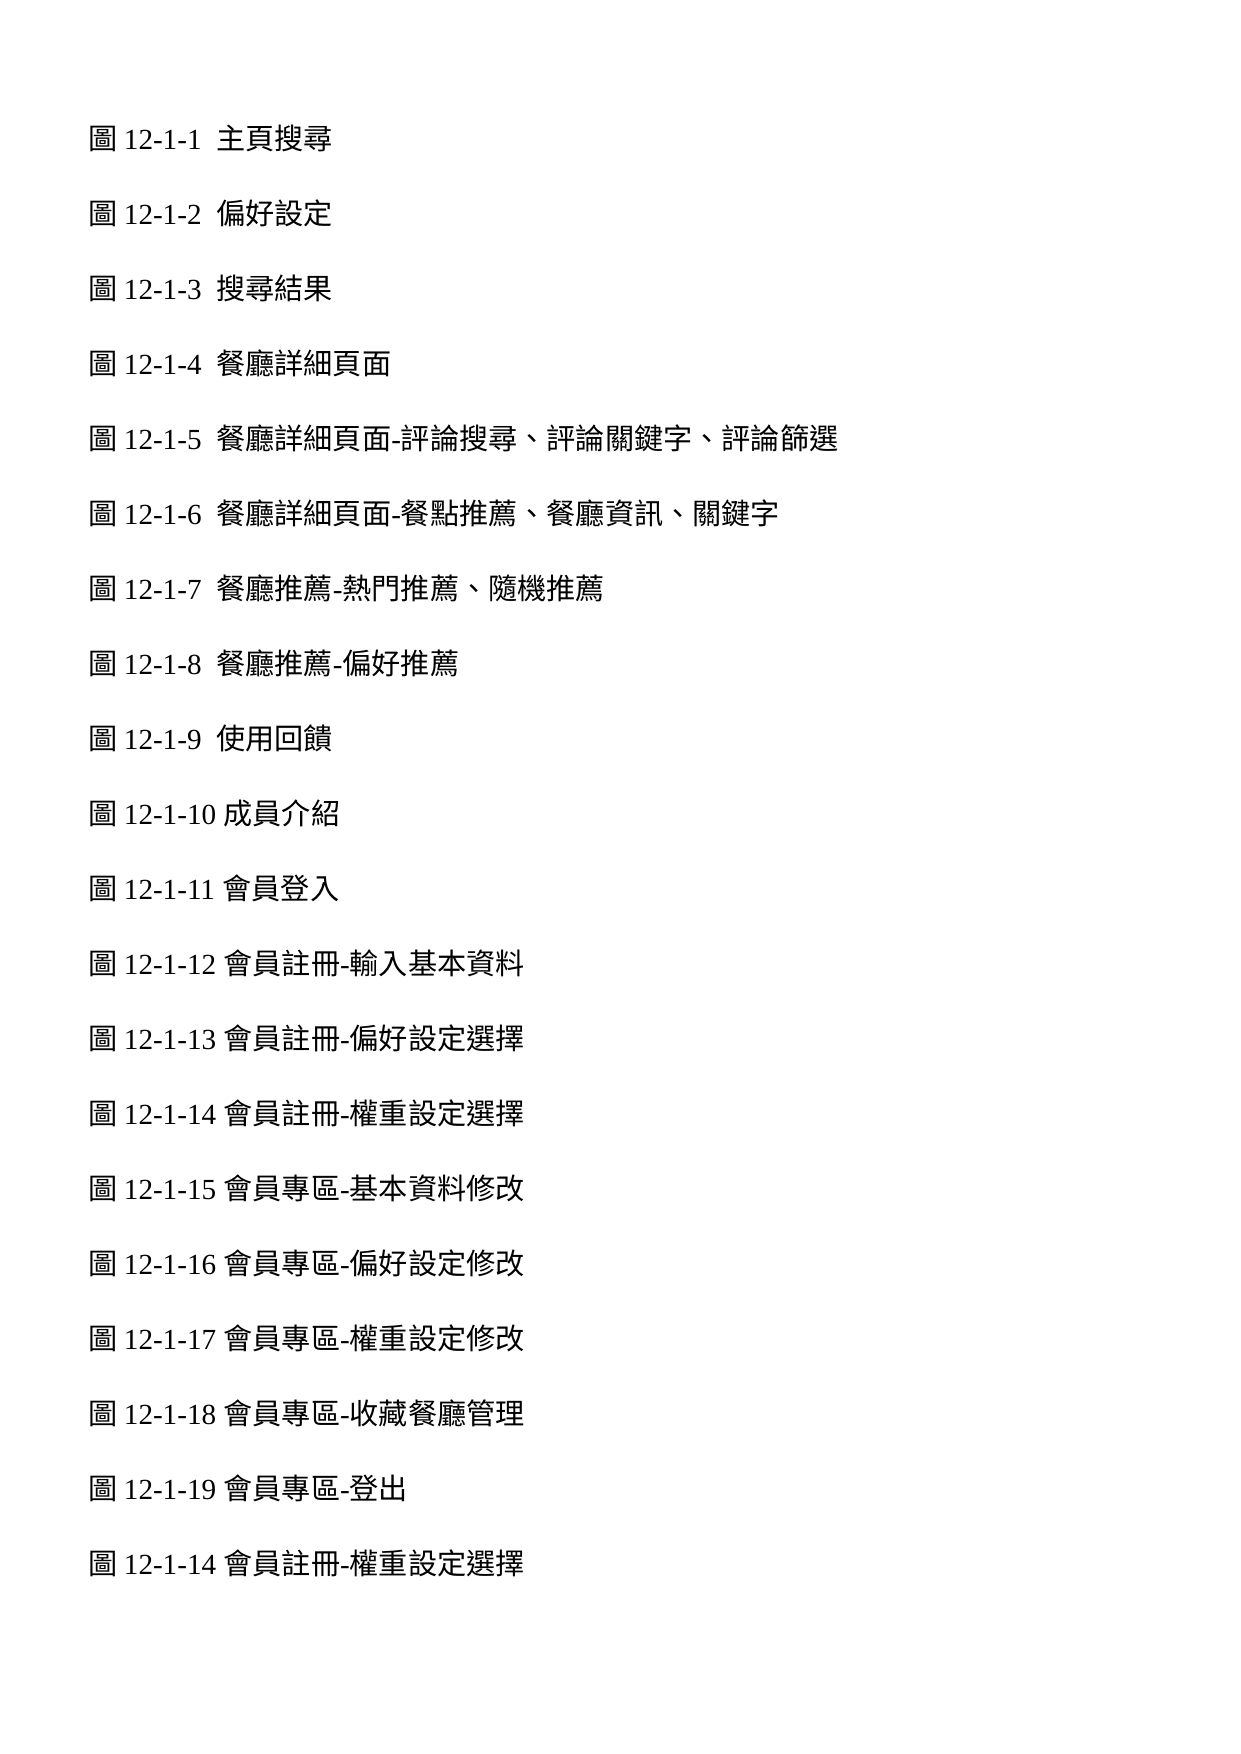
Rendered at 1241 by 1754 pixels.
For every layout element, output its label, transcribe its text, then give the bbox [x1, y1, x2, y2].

text 圖12-1-16 會員專區-偏好設定修改 [89, 1224, 1152, 1299]
text 圖12-1-18 會員專區-收藏餐廳管理 [89, 1374, 1152, 1449]
text 圖12-1-3 搜尋結果 [89, 249, 1152, 324]
text 圖12-1-5 餐廳詳細頁面-評論搜尋、評論關鍵字、評論篩選 [89, 399, 1152, 474]
text 圖12-1-7 餐廳推薦-熱門推薦、隨機推薦 [89, 549, 1152, 624]
text 圖12-1-1 主頁搜尋 [89, 99, 1152, 174]
text 圖12-1-17 會員專區-權重設定修改 [89, 1299, 1152, 1374]
text 圖12-1-2 偏好設定 [89, 174, 1152, 249]
text 圖12-1-14 會員註冊-權重設定選擇 [89, 1074, 1152, 1149]
text 圖12-1-19 會員專區-登出 [89, 1449, 1152, 1524]
text 圖12-1-6 餐廳詳細頁面-餐點推薦、餐廳資訊、關鍵字 [89, 474, 1152, 549]
text 圖12-1-13 會員註冊-偏好設定選擇 [89, 999, 1152, 1074]
text 圖12-1-12 會員註冊-輸入基本資料 [89, 924, 1152, 999]
text 圖12-1-4 餐廳詳細頁面 [89, 324, 1152, 399]
text 圖12-1-11 會員登入 [89, 849, 1152, 924]
text 圖12-1-8 餐廳推薦-偏好推薦 [89, 624, 1152, 699]
text 圖12-1-15 會員專區-基本資料修改 [89, 1149, 1152, 1224]
text 圖12-1-9 使用回饋 [89, 699, 1152, 774]
text 圖12-1-14 會員註冊-權重設定選擇 [89, 1524, 1152, 1599]
text 圖12-1-10 成員介紹 [89, 774, 1152, 849]
